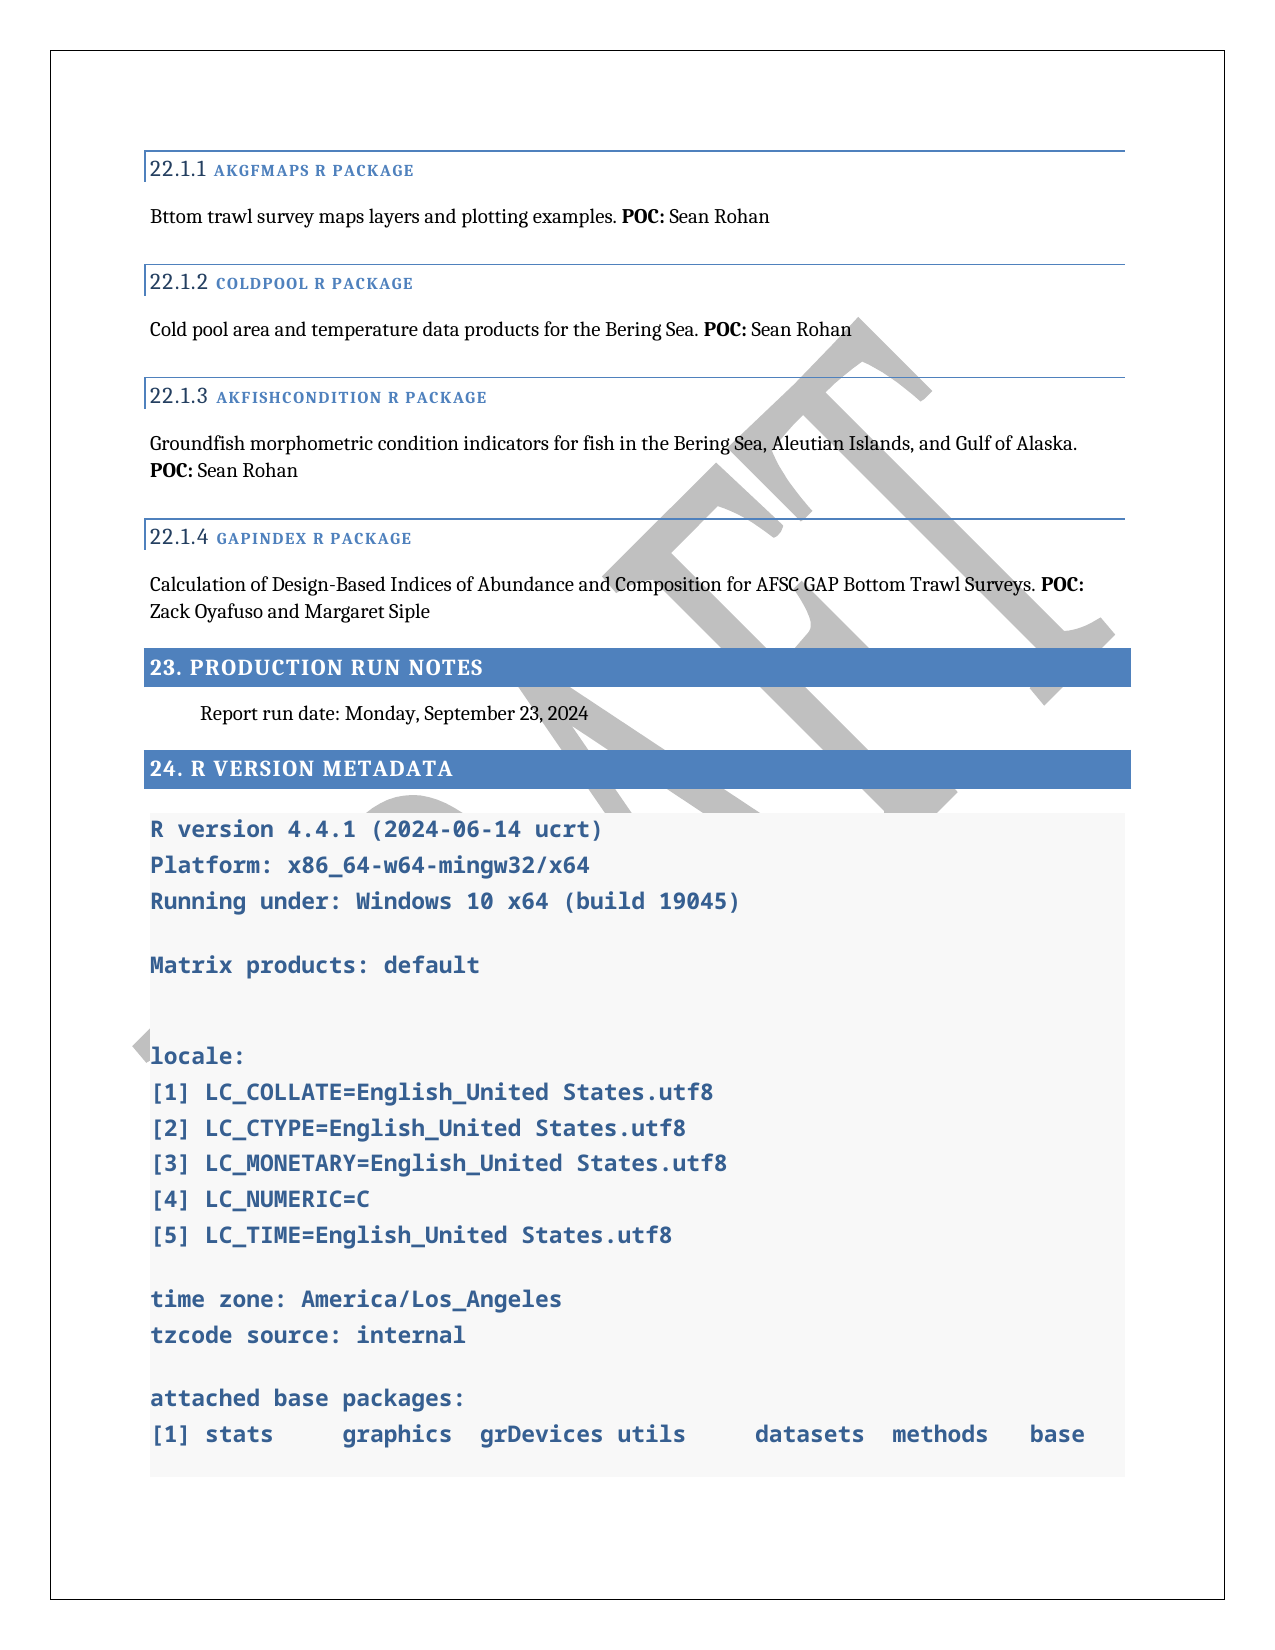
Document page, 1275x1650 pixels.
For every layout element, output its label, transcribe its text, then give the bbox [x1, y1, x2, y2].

subtitle 24. R Version Metadata [150, 756, 1125, 782]
text Bttom trawl survey maps layers and plotting examples. POC: Sean Rohan [150, 205, 1125, 229]
text Calculation of Design-Based Indices of Abundance and Composition for AFSC GAP Bottom Trawl Surveys. POC: Zack Oyafuso and Margaret Siple [150, 572, 1125, 624]
text Cold pool area and temperature data products for the Bering Sea. POC: Sean Rohan [150, 318, 1125, 342]
subtitle 22.1.2 coldpool R package [146, 265, 1125, 296]
text Groundfish morphometric condition indicators for fish in the Bering Sea, Aleutian Islands, and Gulf of Alaska. POC: Sean Rohan [150, 432, 1125, 483]
subtitle 22.1.1 akgfmaps R package [146, 152, 1125, 182]
text Report run date: Monday, September 23, 2024 [200, 701, 1075, 725]
subtitle 22.1.3 akfishcondition R package [146, 378, 1125, 409]
subtitle 23. Production run notes [150, 655, 1125, 681]
subtitle 22.1.4 gapindex R package [146, 520, 1125, 550]
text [150, 813, 1125, 1477]
